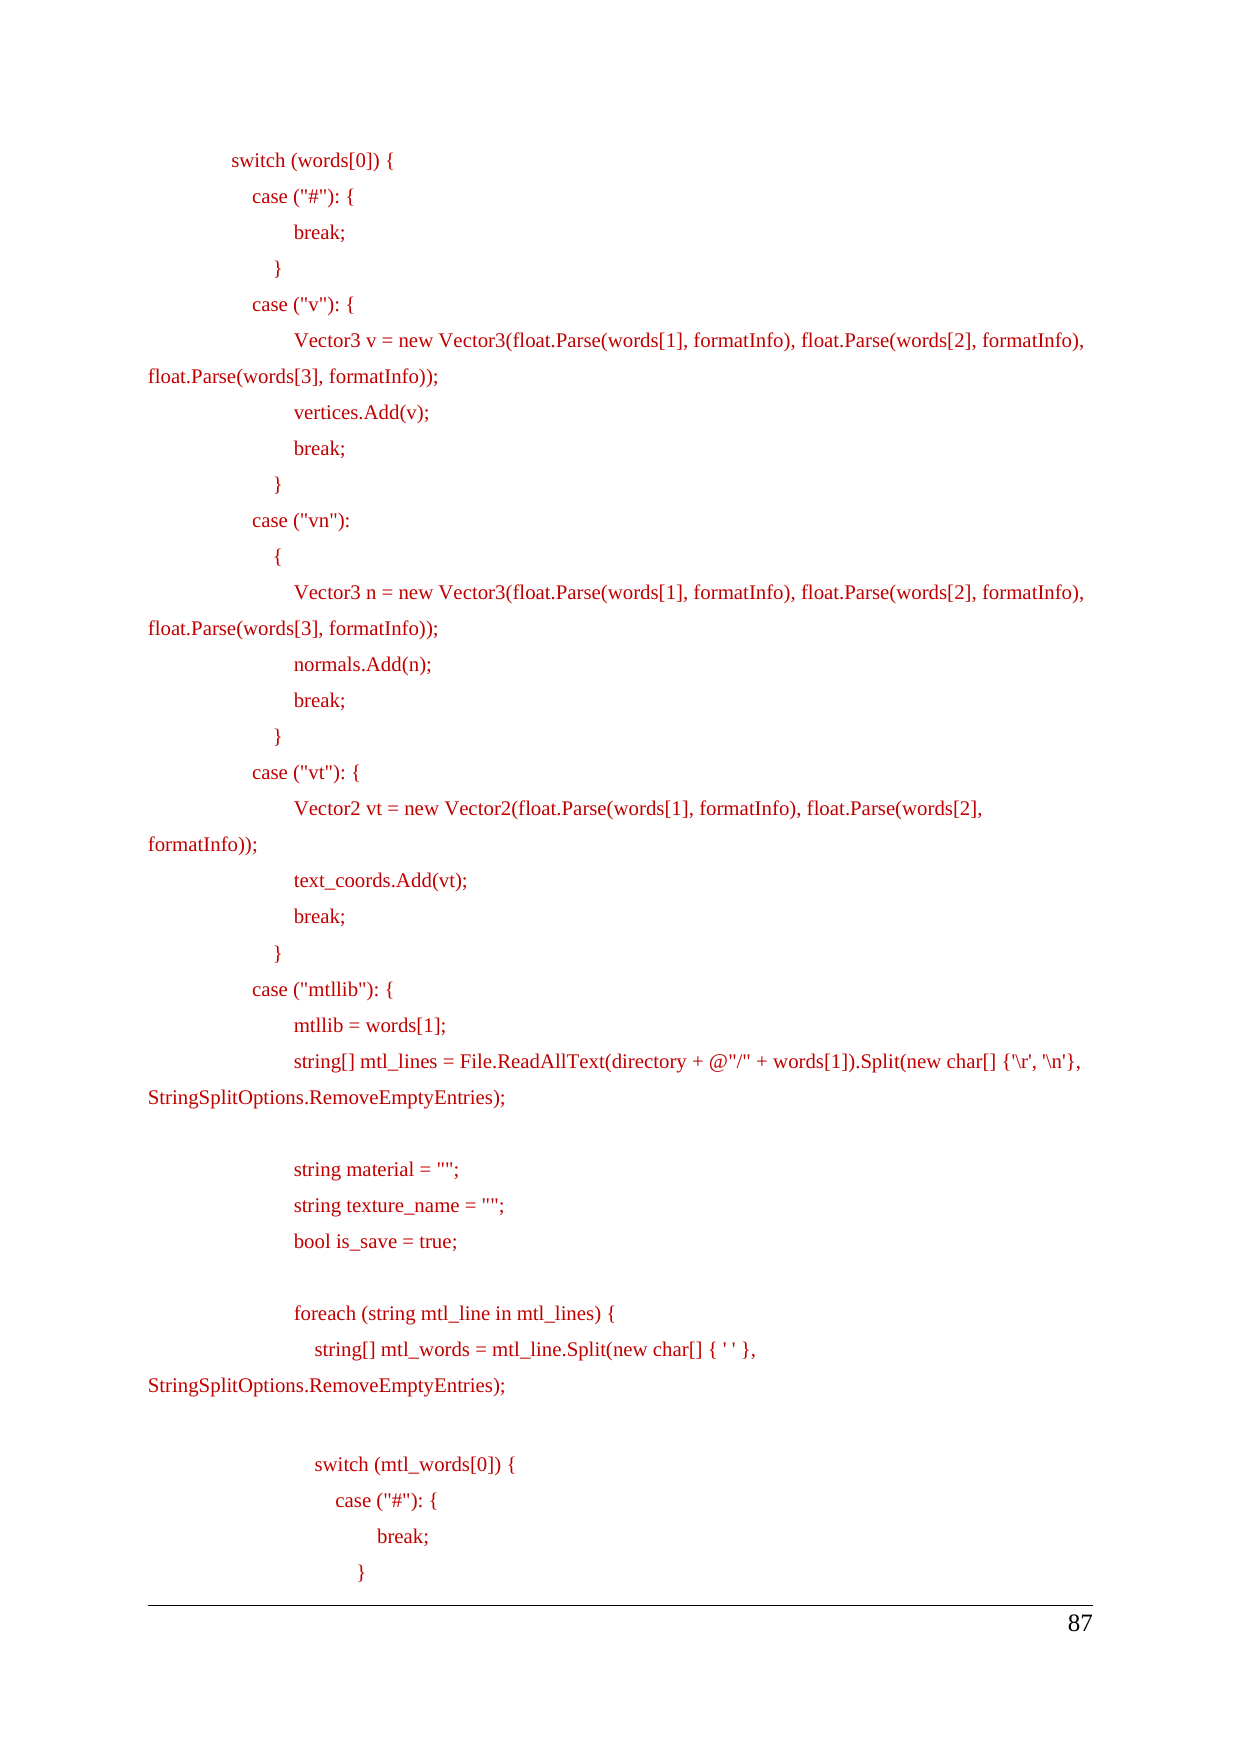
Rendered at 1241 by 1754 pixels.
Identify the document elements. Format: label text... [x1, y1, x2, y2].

text string texture_name = ""; [148, 1193, 1093, 1217]
text Vector3 v = new Vector3(float.Parse(words[1], formatInfo), float.Parse(words[2], formatInfo), float.Parse(words[3], formatInfo)); [148, 328, 1093, 388]
text switch (mtl_words[0]) { [148, 1452, 1093, 1476]
text case ("mtllib"): { [148, 977, 1093, 1001]
text string material = ""; [148, 1157, 1093, 1181]
text break; [148, 904, 1093, 928]
text } [148, 941, 1093, 964]
text text_coords.Add(vt); [148, 868, 1093, 892]
text { [148, 544, 1093, 568]
text string[] mtl_lines = File.ReadAllText(directory + @"/" + words[1]).Split(new char[] {'\r', '\n'}, StringSplitOptions.RemoveEmptyEntries); [148, 1049, 1093, 1109]
text case ("vn"): [148, 508, 1093, 532]
text case ("v"): { [148, 292, 1093, 316]
text } [148, 472, 1093, 496]
text } [148, 724, 1093, 748]
text } [148, 256, 1093, 280]
text break; [148, 688, 1093, 712]
text Vector3 n = new Vector3(float.Parse(words[1], formatInfo), float.Parse(words[2], formatInfo), float.Parse(words[3], formatInfo)); [148, 580, 1093, 640]
text case ("#"): { [148, 1488, 1093, 1512]
text break; [148, 436, 1093, 460]
text break; [148, 220, 1093, 244]
text vertices.Add(v); [148, 400, 1093, 424]
text normals.Add(n); [148, 652, 1093, 676]
text case ("#"): { [148, 184, 1093, 208]
text switch (words[0]) { [148, 148, 1093, 172]
text string[] mtl_words = mtl_line.Split(new char[] { ' ' }, StringSplitOptions.RemoveEmptyEntries); [148, 1337, 1093, 1397]
text break; [148, 1524, 1093, 1548]
text Vector2 vt = new Vector2(float.Parse(words[1], formatInfo), float.Parse(words[2], formatInfo)); [148, 796, 1093, 856]
text foreach (string mtl_line in mtl_lines) { [148, 1301, 1093, 1325]
text bool is_save = true; [148, 1229, 1093, 1253]
text } [148, 1560, 1093, 1584]
text mtllib = words[1]; [148, 1013, 1093, 1037]
text case ("vt"): { [148, 760, 1093, 784]
